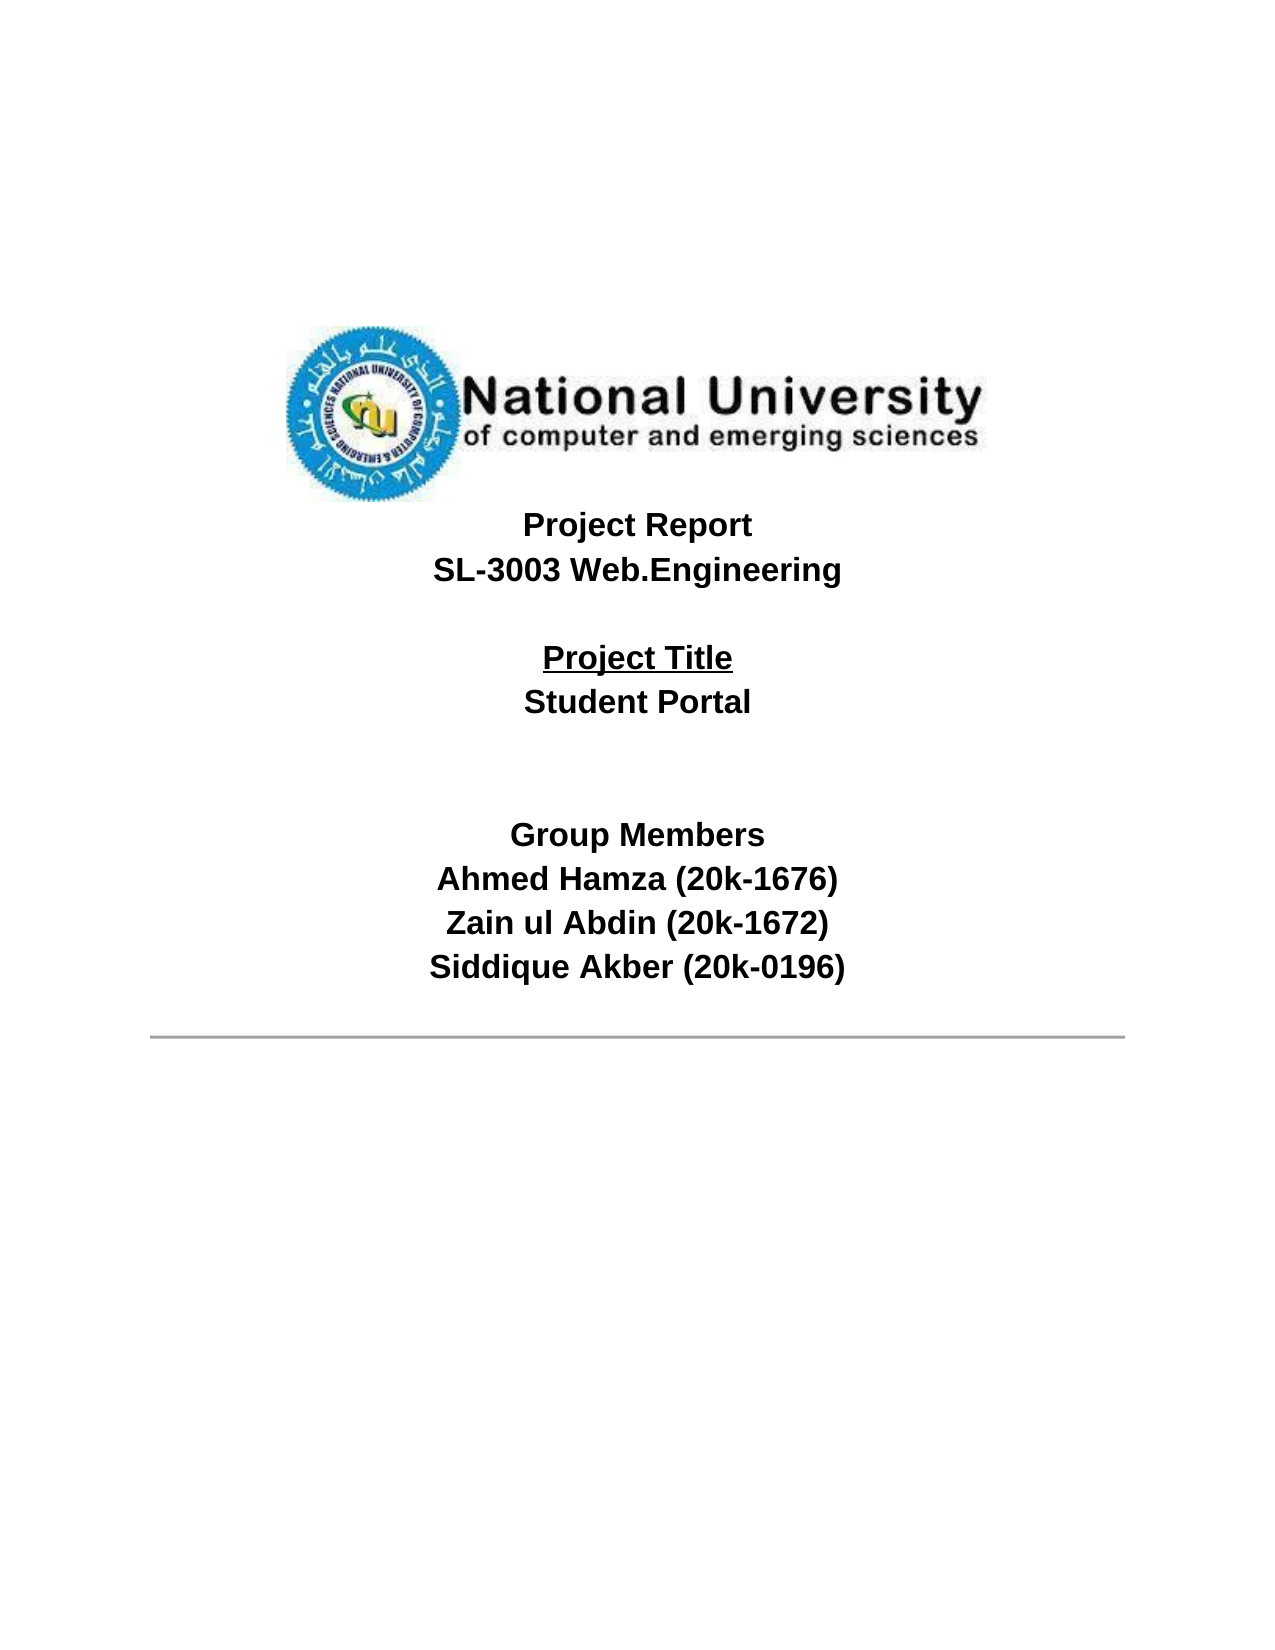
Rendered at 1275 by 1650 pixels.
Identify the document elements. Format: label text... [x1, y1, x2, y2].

text SL-3003 Web.Engineering [150, 550, 1125, 588]
text Group Members [150, 815, 1125, 853]
text Siddique Akber (20k-0196) [150, 947, 1125, 986]
text Ahmed Hamza (20k-1676) [150, 859, 1125, 897]
picture [286, 326, 989, 502]
text Zain ul Abdin (20k-1672) [150, 903, 1125, 941]
text Student Portal [150, 682, 1125, 721]
text Project Report [150, 506, 1125, 544]
text Project Title [150, 638, 1125, 676]
